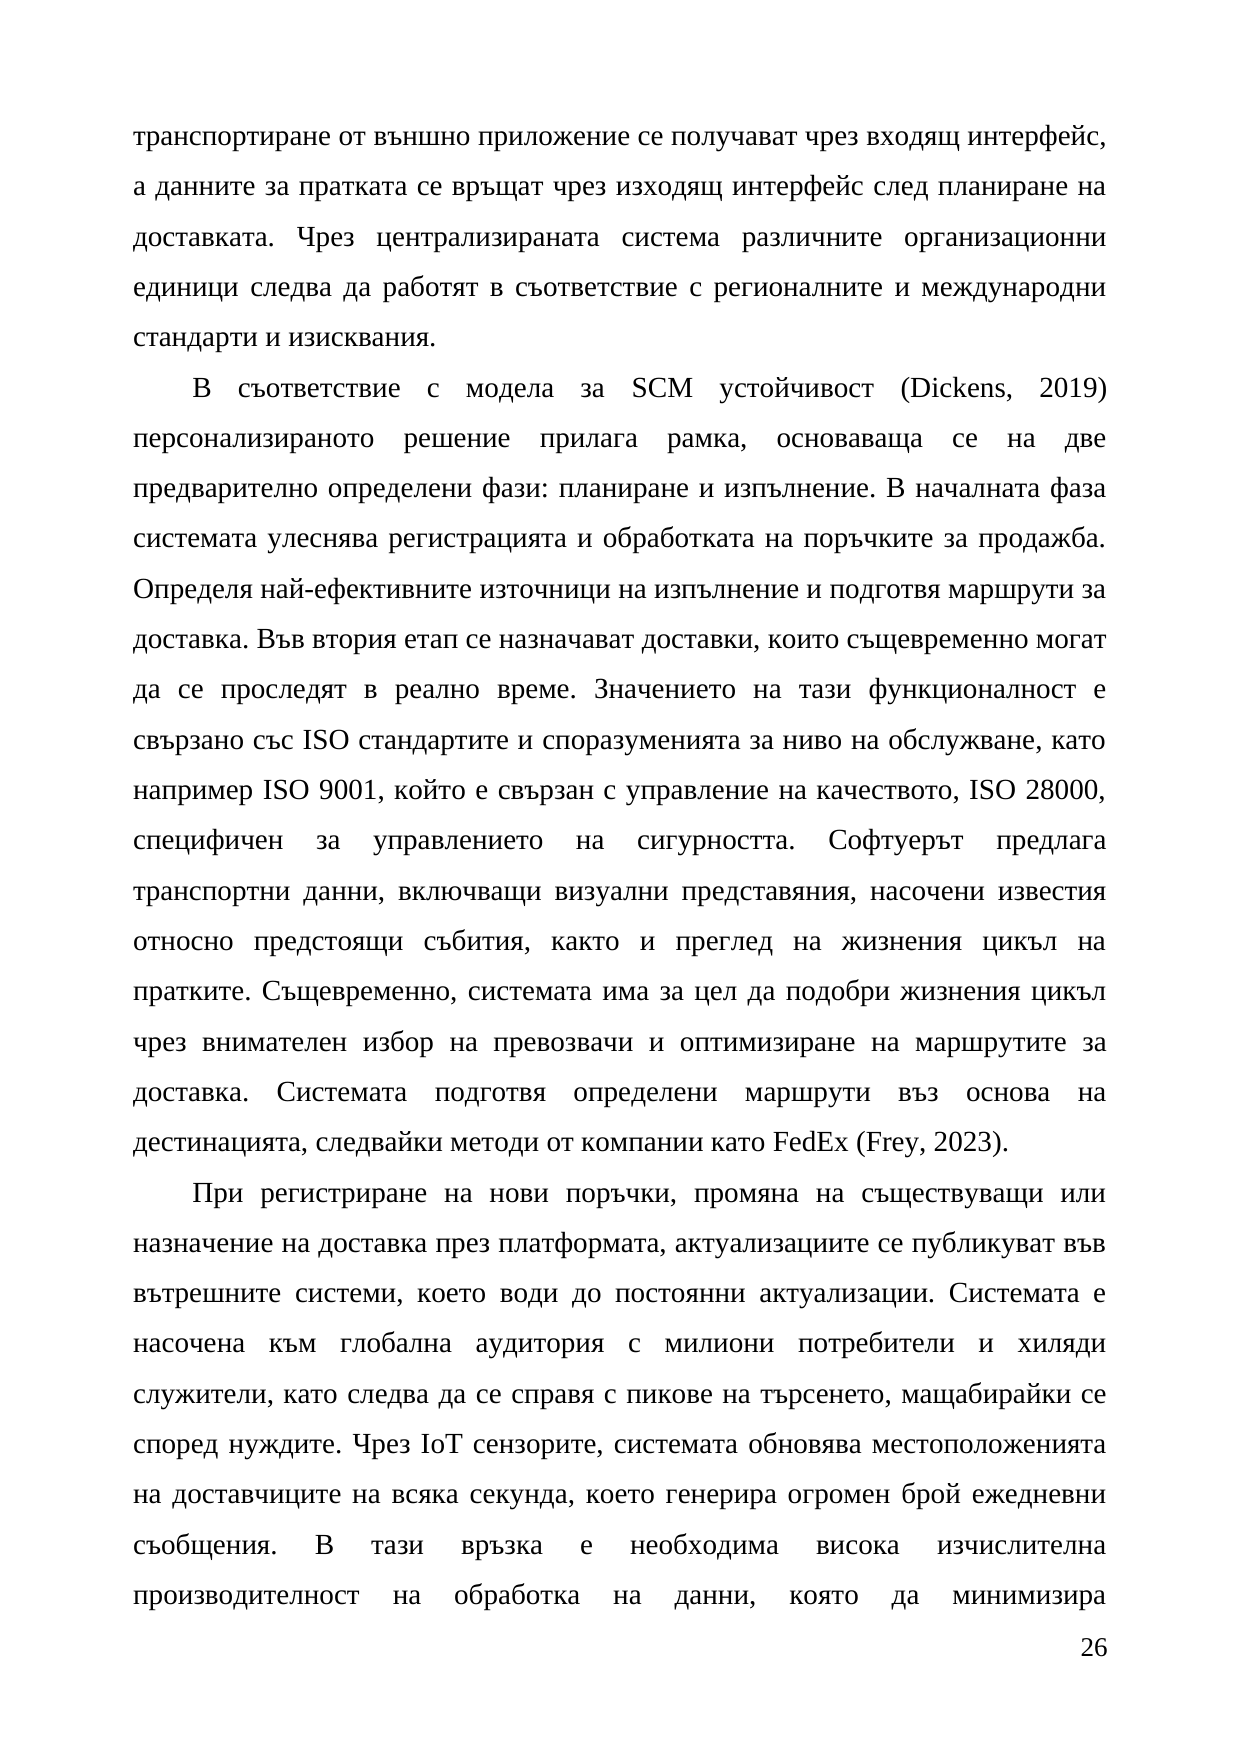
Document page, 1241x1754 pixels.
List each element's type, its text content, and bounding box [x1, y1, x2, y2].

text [133, 118, 1107, 353]
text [133, 1175, 1107, 1611]
text В съответствие с модела за SCM устойчивост (Dickens, 2019) персонализираното решение прилага рамка, основаваща се на две предварително определени фази: планиране и изпълнение. В началната фаза системата улеснява регистрацията и обработката на поръчките за продажба. Определя най-ефективните източници на изпълнение и подготвя маршрути за доставка. Във втория етап се назначават доставки, които същевременно могат да се проследят в реално време. Значението на тази функционалност е свързано със ISO стандартите и споразуменията за ниво на обслужване, като например ISO 9001, който е свързан с управление на качеството, ISO 28000, специфичен за управлението на сигурността. Софтуерът предлага транспортни данни, включващи визуални представяния, насочени известия относно предстоящи събития, както и преглед на жизнения цикъл на пратките. Същевременно, системата има за цел да подобри жизнения цикъл чрез внимателен избор на превозвачи и оптимизиране на маршрутите за доставка. Системата подготвя определени маршрути въз основа на дестинацията, следвайки методи от компании като FedEx (Frey, 2023). [133, 370, 1107, 1158]
